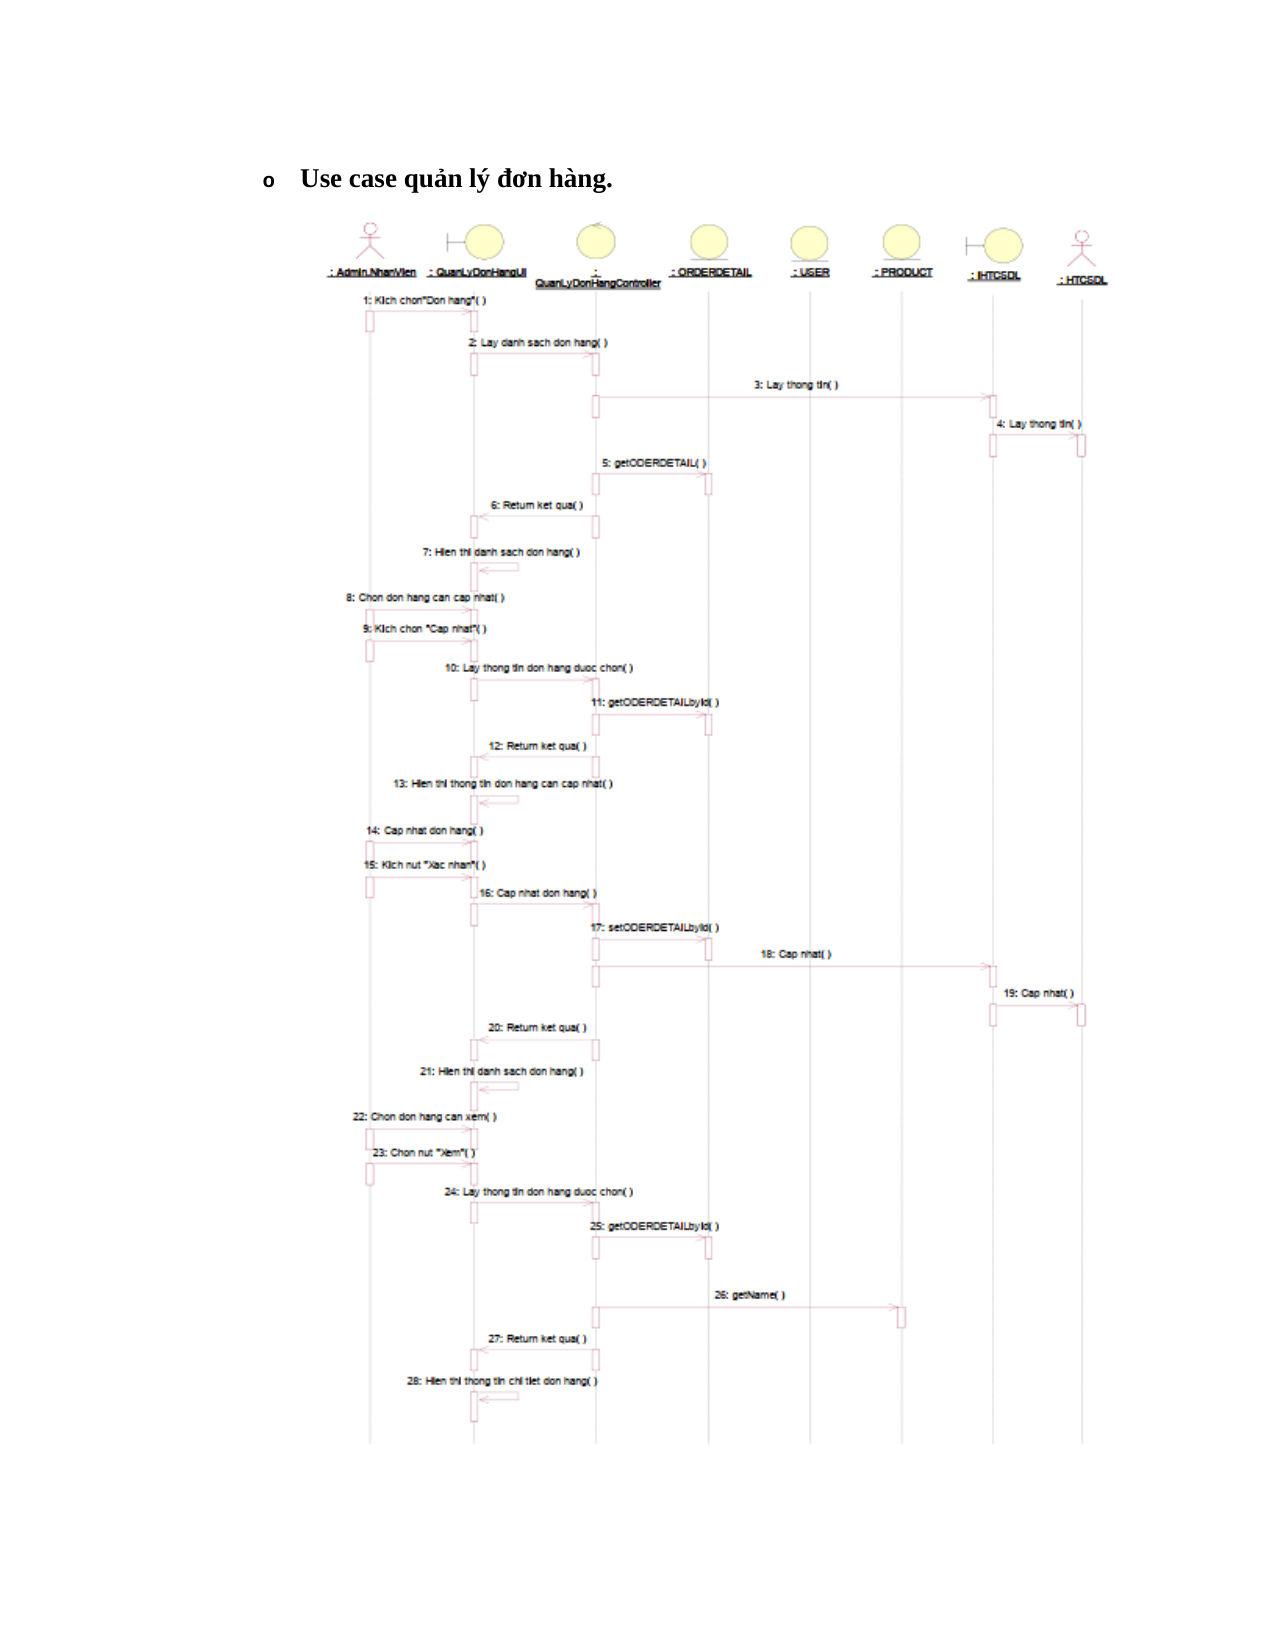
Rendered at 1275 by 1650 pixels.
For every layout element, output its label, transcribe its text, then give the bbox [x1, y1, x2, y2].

picture [300, 209, 1177, 1457]
list Use case quản lý đơn hàng. [262, 162, 1125, 194]
